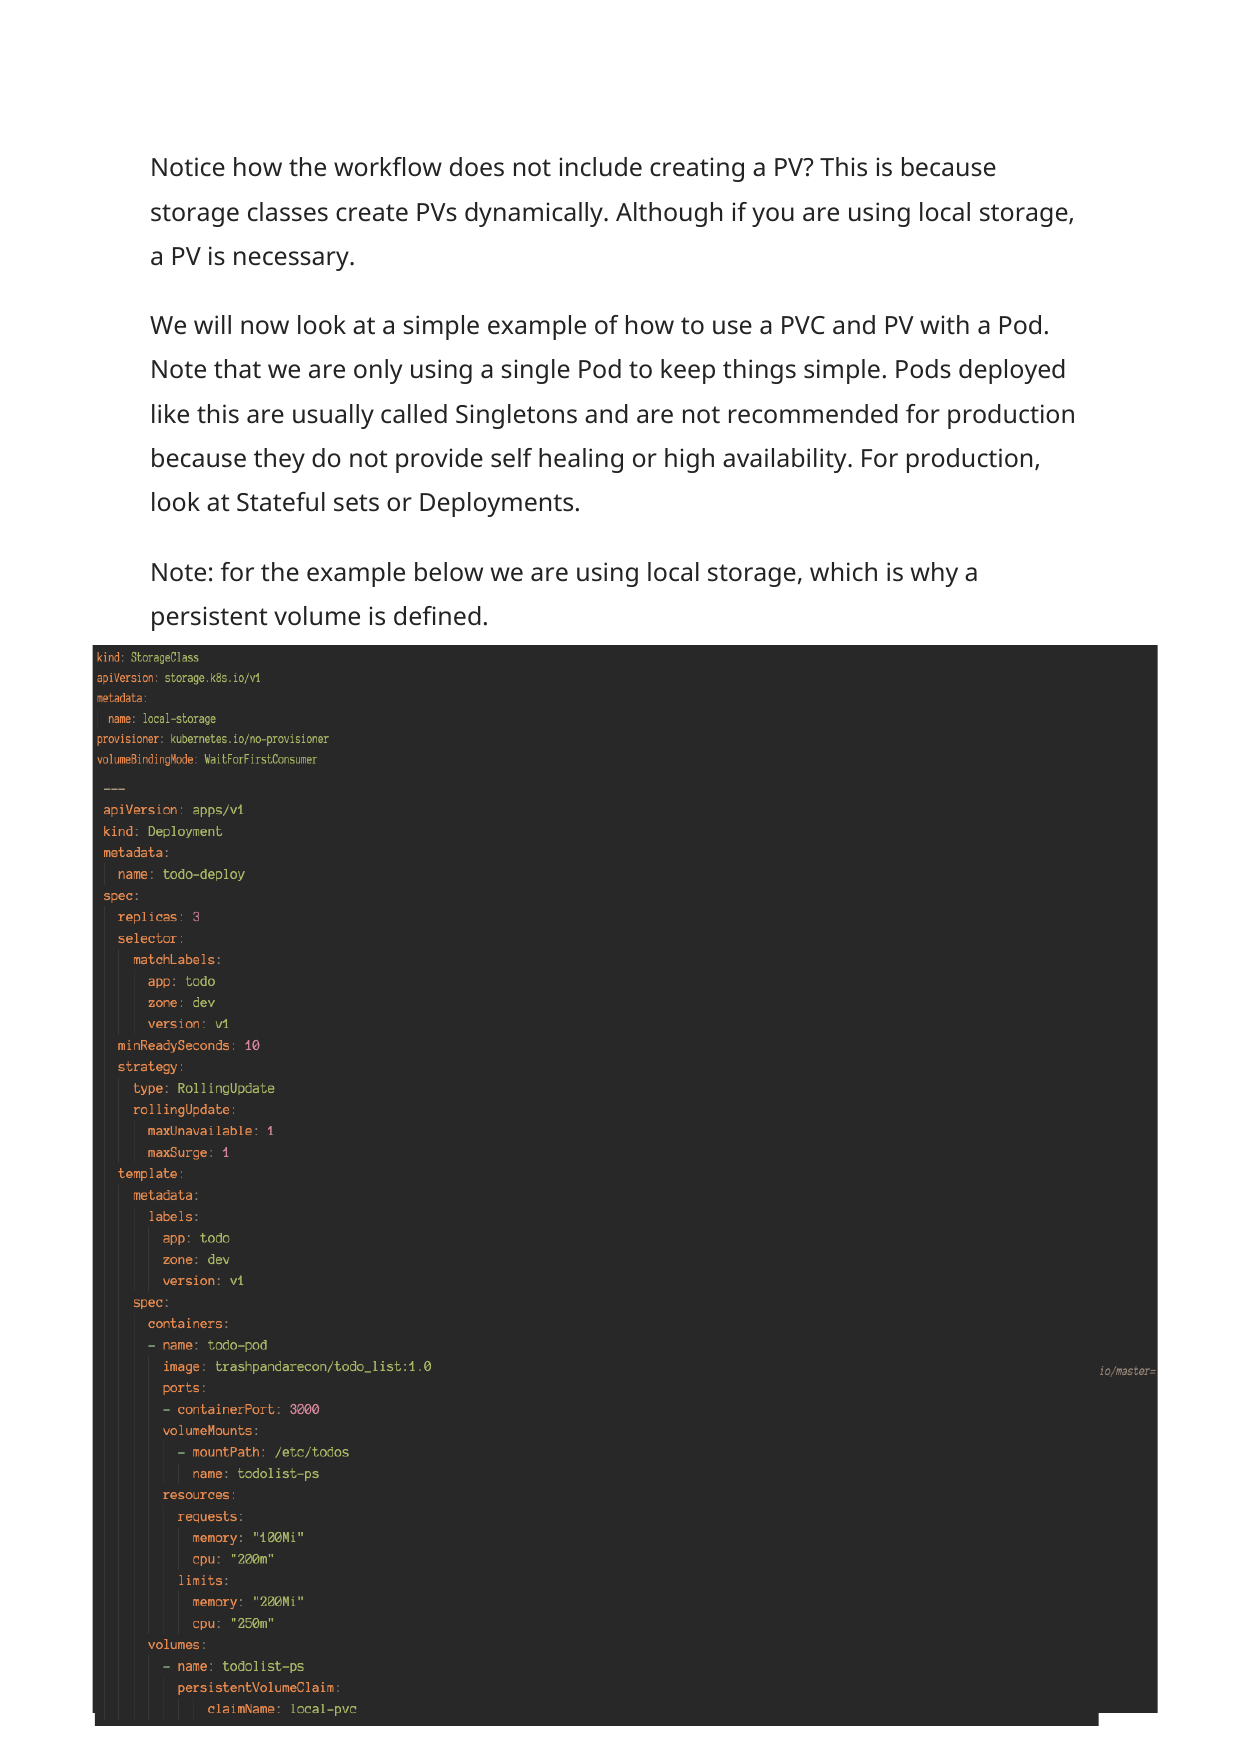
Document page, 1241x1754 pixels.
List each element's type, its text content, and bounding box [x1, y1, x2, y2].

text We will now look at a simple example of how to use a PVC and PV with a Pod. Note that we are only using a single Pod to keep things simple. Pods deployed like this are usually called Singletons and are not recommended for production because they do not provide self healing or high availability. For production, look at Stateful sets or Deployments. [150, 308, 1090, 519]
text Note: for the example below we are using local storage, which is why a persistent volume is defined. [150, 554, 1090, 632]
picture [92, 645, 1157, 1725]
text Notice how the workflow does not include creating a PV? This is because storage classes create PVs dynamically. Although if you are using local storage, a PV is necessary. [150, 150, 1090, 273]
